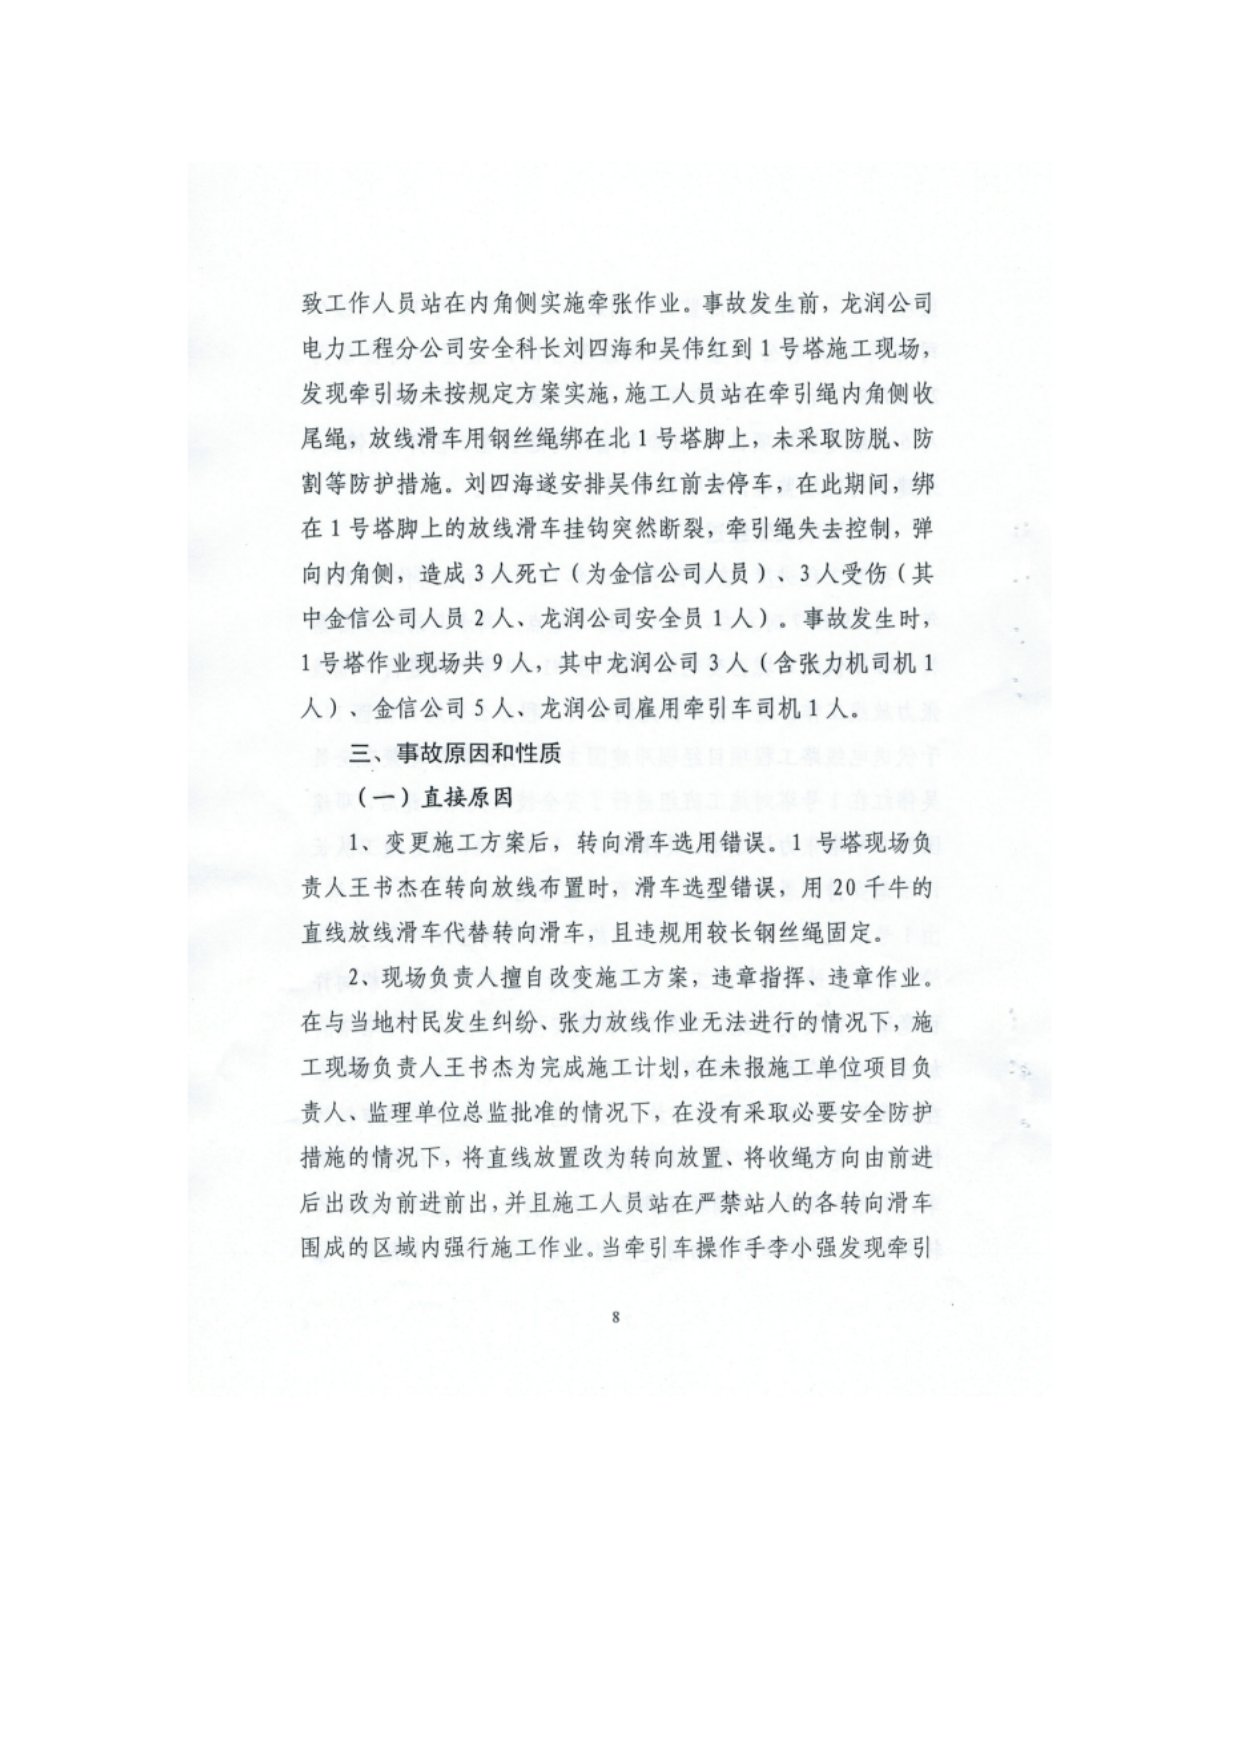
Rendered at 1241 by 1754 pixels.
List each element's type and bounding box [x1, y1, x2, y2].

picture [187, 162, 1052, 1397]
